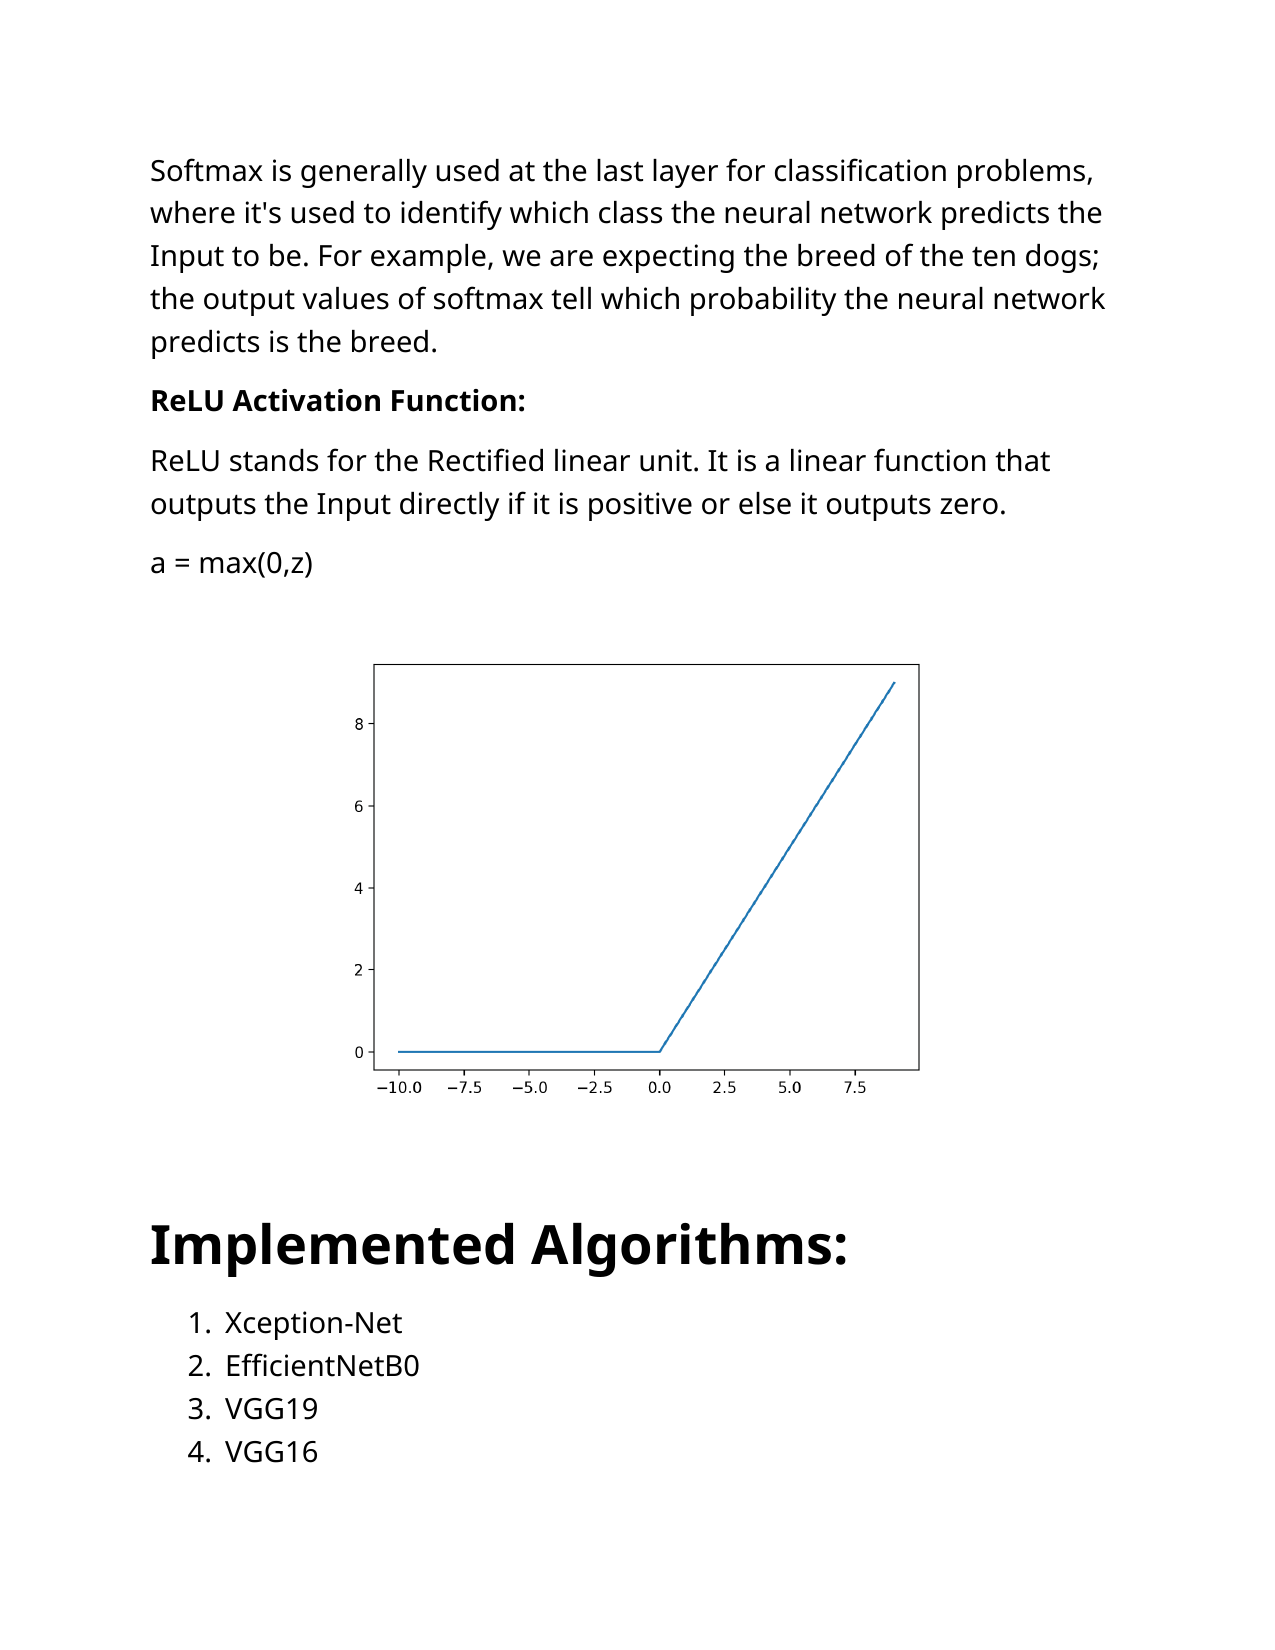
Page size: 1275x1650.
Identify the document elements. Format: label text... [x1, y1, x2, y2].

list EfficientNetB0 [187, 1345, 1125, 1385]
text Softmax is generally used at the last layer for classification problems, where it's used to identify which class the neural network predicts the Input to be. For example, we are expecting the breed of the ten dogs; the output values of softmax tell which probability the neural network predicts is the breed. [150, 150, 1125, 361]
text ReLU Activation Function: [150, 381, 1125, 420]
text ReLU stands for the Rectified linear unit. It is a linear function that outputs the Input directly if it is positive or else it outputs zero. [150, 440, 1125, 523]
list Xception-Net [187, 1303, 1125, 1342]
list VGG19 [187, 1388, 1125, 1428]
list VGG16 [187, 1431, 1125, 1471]
text a = max(0,z) [150, 542, 1125, 582]
text Implemented Algorithms: [150, 1206, 1125, 1280]
picture [286, 602, 989, 1128]
